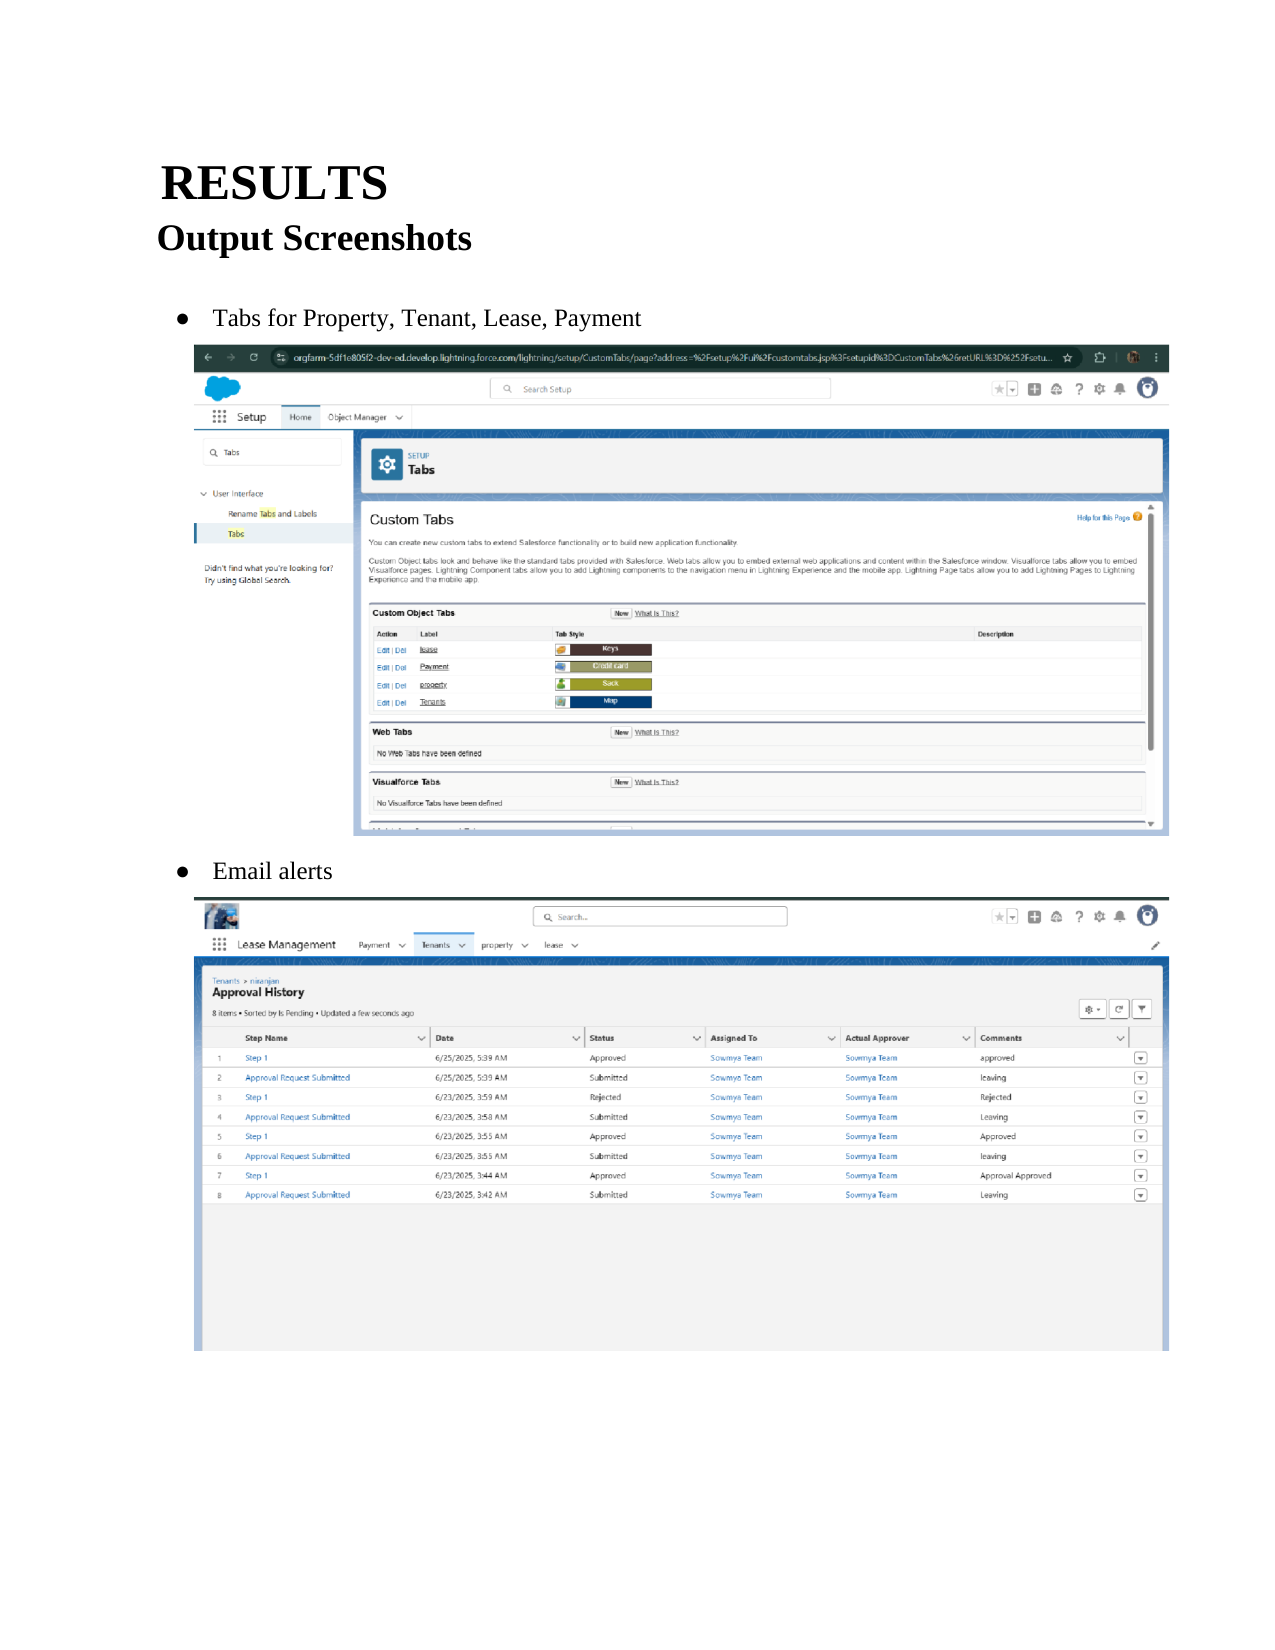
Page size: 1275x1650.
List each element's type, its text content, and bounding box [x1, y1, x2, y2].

subtitle Output Screenshots [147, 215, 1125, 258]
list Tabs for Property, Tenant, Lease, Payment [175, 303, 1168, 332]
list Email alerts [175, 856, 1168, 884]
picture [193, 897, 1170, 1351]
subtitle RESULTS [148, 153, 1125, 211]
picture [193, 344, 1170, 836]
